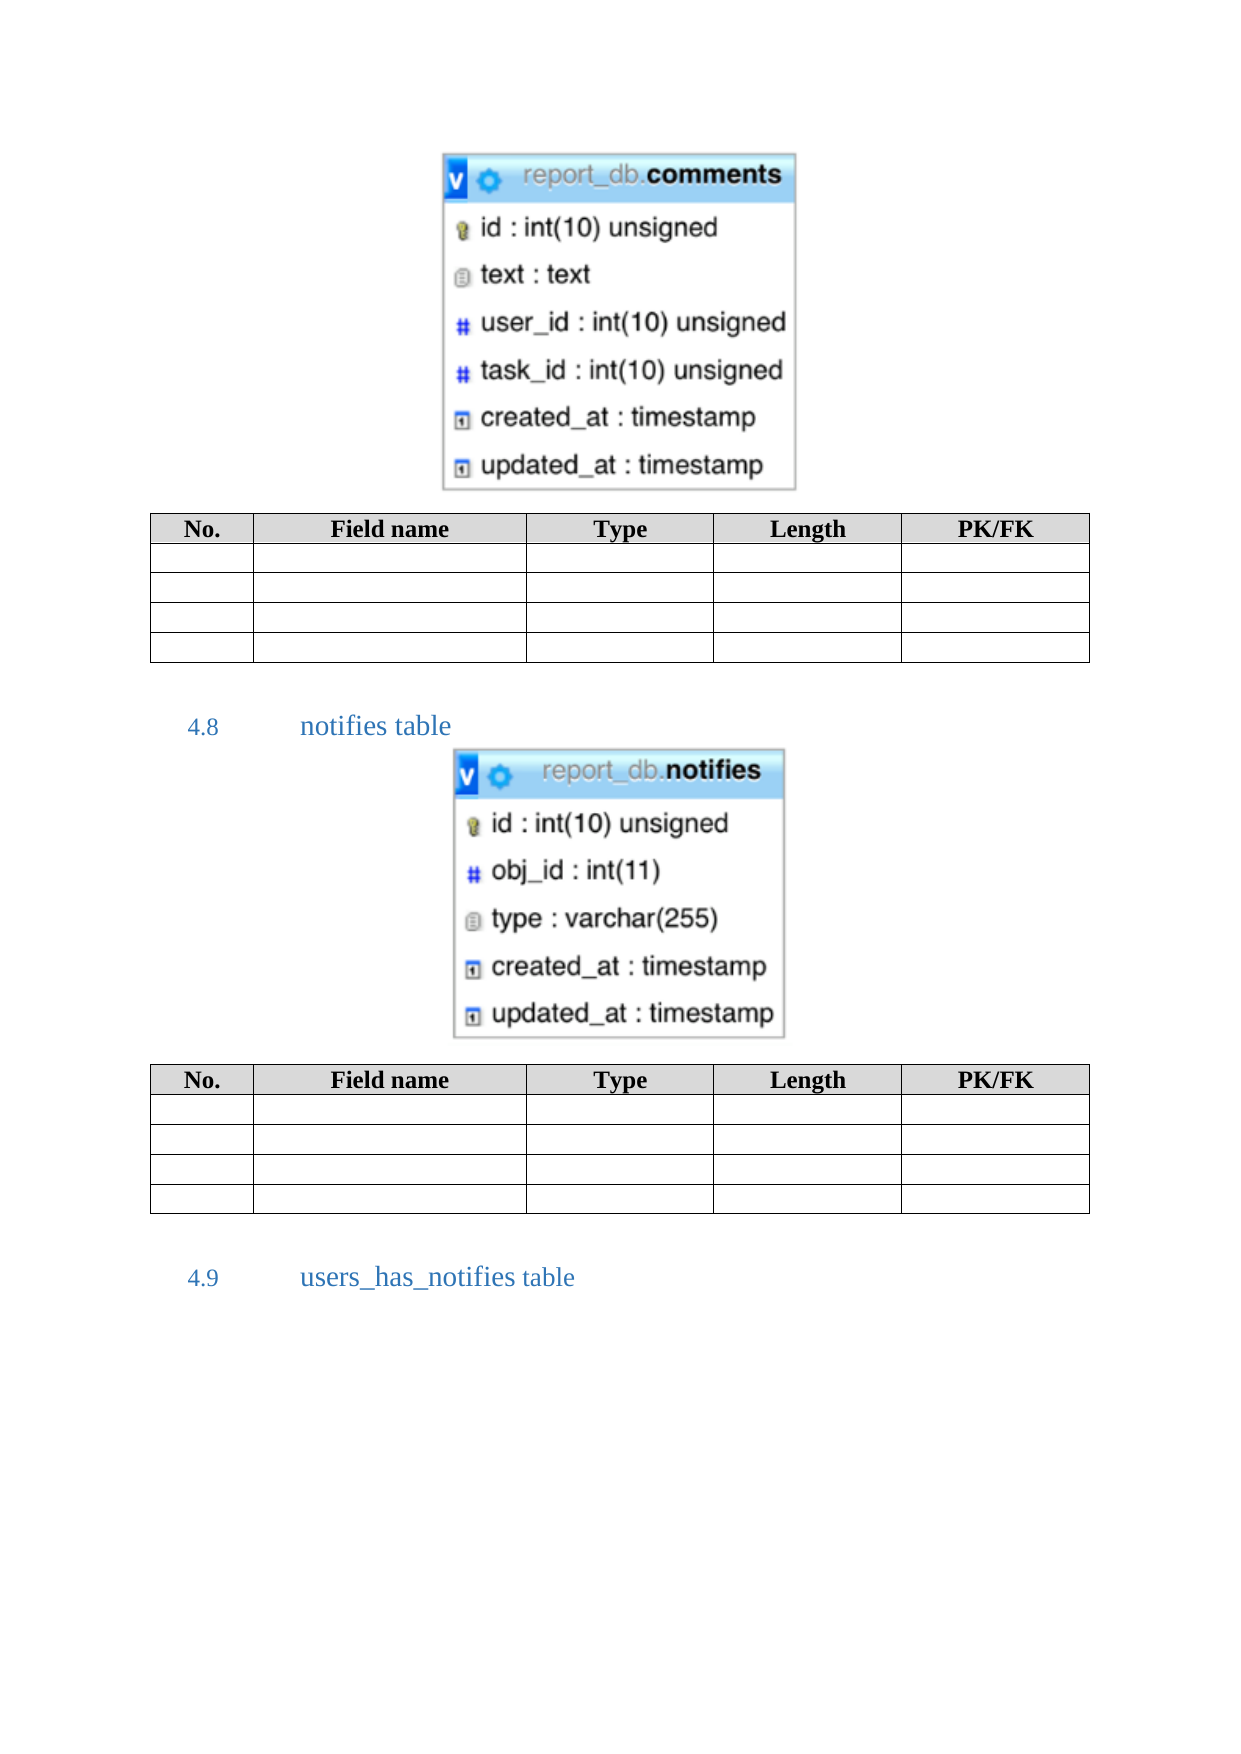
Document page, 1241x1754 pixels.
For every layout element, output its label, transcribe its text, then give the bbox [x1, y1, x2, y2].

table_cell [714, 603, 901, 632]
table_cell [527, 633, 713, 662]
table_cell [254, 544, 526, 572]
table_cell [527, 544, 713, 572]
picture [447, 743, 793, 1046]
table_cell [254, 1155, 526, 1183]
table_cell [902, 1155, 1089, 1183]
table_cell [527, 573, 713, 602]
table_cell [151, 1095, 253, 1124]
table_cell [254, 1125, 526, 1154]
table_header Length [714, 1065, 901, 1094]
table_header PK/FK [902, 1065, 1089, 1094]
table_cell [714, 1155, 901, 1183]
table_cell [902, 573, 1089, 602]
table_cell [714, 633, 901, 662]
table_cell [527, 603, 713, 632]
table_cell [254, 573, 526, 602]
table_header Type [527, 1065, 713, 1094]
table_cell [714, 544, 901, 572]
table_cell [902, 603, 1089, 632]
table_header PK/FK [902, 514, 1089, 542]
table_cell [902, 544, 1089, 572]
table_cell [527, 1155, 713, 1183]
table_cell [151, 544, 253, 572]
table_cell [151, 1185, 253, 1213]
table_cell [902, 1095, 1089, 1124]
table_header Length [714, 514, 901, 542]
table_cell [151, 603, 253, 632]
table_header No. [151, 514, 253, 542]
subtitle notifies table [187, 708, 1090, 741]
table_cell [254, 633, 526, 662]
table_header Field name [254, 1065, 526, 1094]
table_cell [254, 1185, 526, 1213]
table_cell [902, 1185, 1089, 1213]
table_cell [151, 1155, 253, 1183]
table_cell [902, 1125, 1089, 1154]
picture [438, 150, 803, 494]
table_cell [527, 1125, 713, 1154]
table_cell [527, 1185, 713, 1213]
table_cell [254, 1095, 526, 1124]
table_cell [714, 1125, 901, 1154]
table_cell [714, 573, 901, 602]
table_cell [714, 1095, 901, 1124]
table_header No. [151, 1065, 253, 1094]
table_header Field name [254, 514, 526, 542]
subtitle users_has_notifies table [187, 1259, 1090, 1293]
table_cell [527, 1095, 713, 1124]
table_cell [714, 1185, 901, 1213]
table_cell [254, 603, 526, 632]
table_cell [151, 1125, 253, 1154]
table_cell [902, 633, 1089, 662]
table_cell [151, 633, 253, 662]
table_cell [151, 573, 253, 602]
table_header Type [527, 514, 713, 542]
